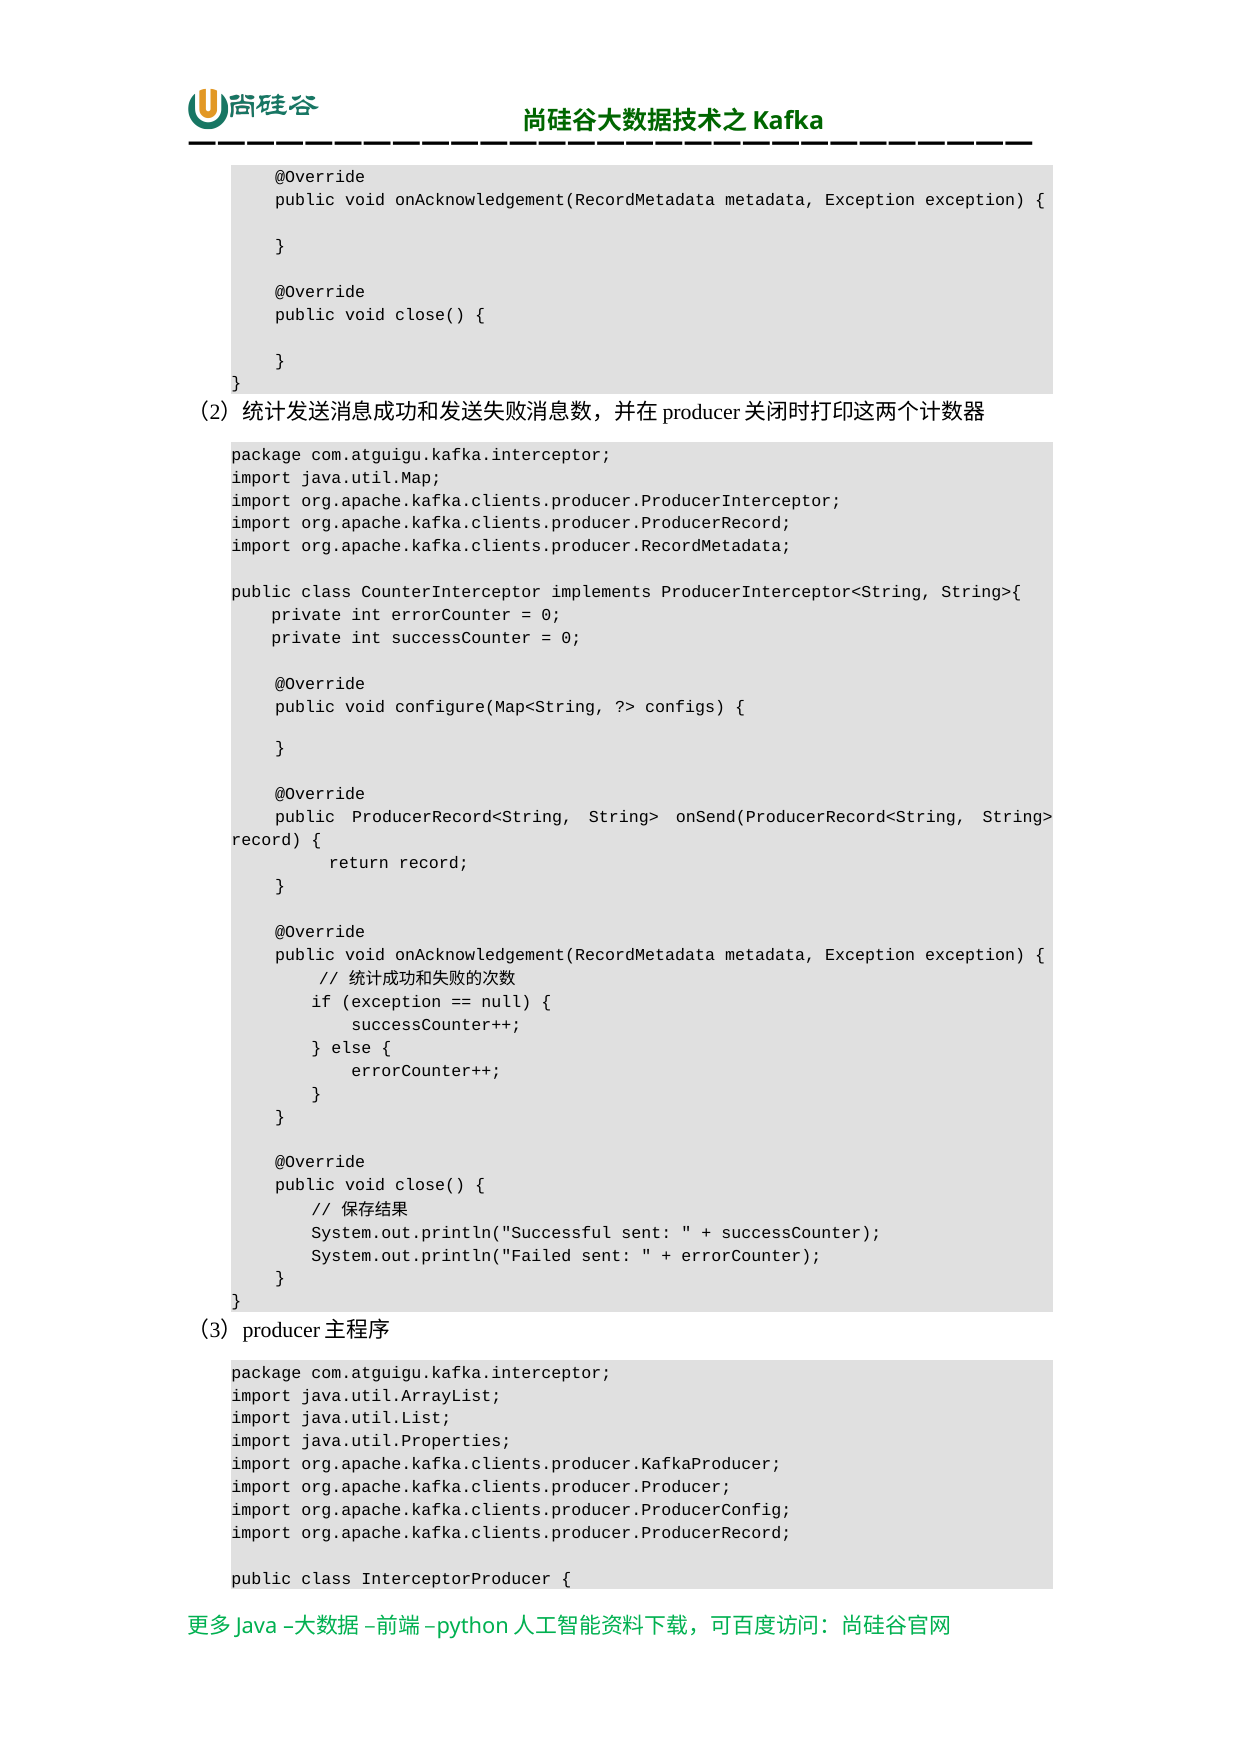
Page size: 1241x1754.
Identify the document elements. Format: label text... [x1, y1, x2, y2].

text return record; [231, 851, 1053, 873]
text @Override [231, 279, 1053, 302]
text } [231, 1104, 1053, 1127]
text package com.atguigu.kafka.interceptor; [231, 1360, 1053, 1383]
text import org.apache.kafka.clients.producer.Producer; [231, 1475, 1053, 1498]
text import org.apache.kafka.clients.producer.ProducerRecord; [231, 511, 1053, 534]
text } [231, 873, 1053, 896]
text public class CounterInterceptor implements ProducerInterceptor<String, String>{ [231, 580, 1053, 603]
text public void onAcknowledgement(RecordMetadata metadata, Exception exception) { [231, 942, 1053, 965]
text （2）统计发送消息成功和发送失败消息数，并在producer关闭时打印这两个计数器 [187, 394, 1053, 426]
text } [231, 1289, 1053, 1312]
text public class InterceptorProducer { [231, 1566, 1053, 1589]
text } [231, 348, 1053, 371]
text import org.apache.kafka.clients.producer.ProducerRecord; [231, 1521, 1053, 1543]
text @Override [231, 782, 1053, 805]
text errorCounter++; [231, 1058, 1053, 1081]
text import org.apache.kafka.clients.producer.ProducerInterceptor; [231, 488, 1053, 511]
text import java.util.List; [231, 1406, 1053, 1429]
text public void close() { [231, 302, 1053, 325]
text } [231, 736, 1053, 759]
text @Override [231, 165, 1053, 188]
text public void close() { [231, 1173, 1053, 1196]
text @Override [231, 1150, 1053, 1173]
text System.out.println("Failed sent: " + errorCounter); [231, 1243, 1053, 1266]
text // 保存结果 [231, 1196, 1053, 1220]
text successCounter++; [231, 1012, 1053, 1035]
text import org.apache.kafka.clients.producer.KafkaProducer; [231, 1452, 1053, 1475]
text package com.atguigu.kafka.interceptor; [231, 442, 1053, 465]
text } [231, 371, 1053, 394]
picture [187, 88, 320, 130]
text import org.apache.kafka.clients.producer.RecordMetadata; [231, 534, 1053, 557]
text @Override [231, 919, 1053, 942]
text import org.apache.kafka.clients.producer.ProducerConfig; [231, 1498, 1053, 1521]
text } [231, 233, 1053, 256]
text private int successCounter = 0; [231, 626, 1053, 648]
text import java.util.Properties; [231, 1429, 1053, 1452]
text public ProducerRecord<String, String> onSend(ProducerRecord<String, String> record) { [231, 805, 1053, 851]
text System.out.println("Successful sent: " + successCounter); [231, 1220, 1053, 1243]
text } [231, 1266, 1053, 1289]
text @Override [231, 671, 1053, 694]
text public void configure(Map<String, ?> configs) { [231, 694, 1053, 717]
text import java.util.ArrayList; [231, 1383, 1053, 1406]
text import java.util.Map; [231, 465, 1053, 488]
text if (exception == null) { [231, 989, 1053, 1012]
text （3）producer主程序 [187, 1312, 1053, 1344]
text public void onAcknowledgement(RecordMetadata metadata, Exception exception) { [231, 188, 1053, 211]
text private int errorCounter = 0; [231, 603, 1053, 626]
text } [231, 1081, 1053, 1104]
text // 统计成功和失败的次数 [231, 965, 1053, 989]
text } else { [231, 1035, 1053, 1058]
